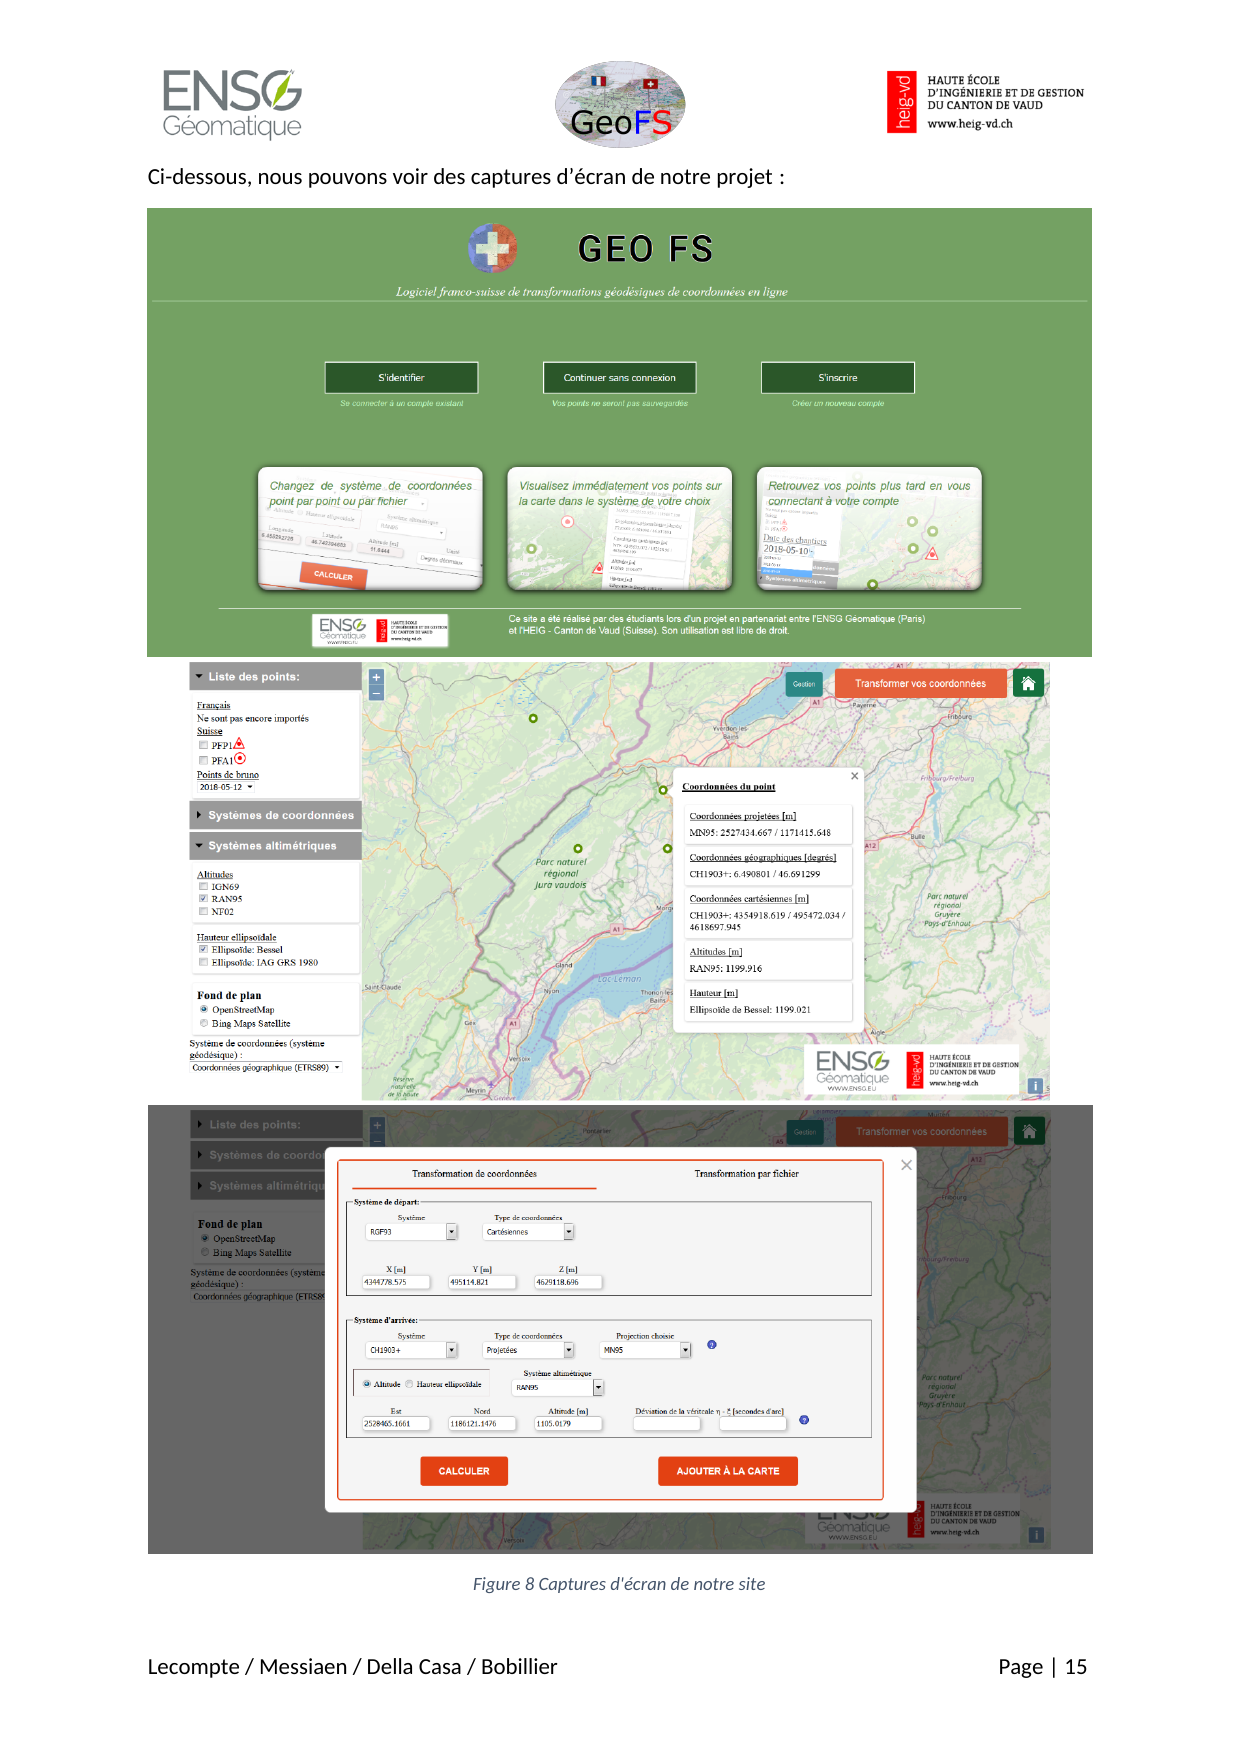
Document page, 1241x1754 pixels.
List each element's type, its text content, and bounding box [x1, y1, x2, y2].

picture [147, 208, 1093, 1554]
text Ci-dessous, nous pouvons voir des captures d’écran de notre projet : [148, 162, 1093, 190]
picture [147, 59, 318, 148]
picture [877, 59, 1093, 148]
picture [551, 59, 689, 148]
